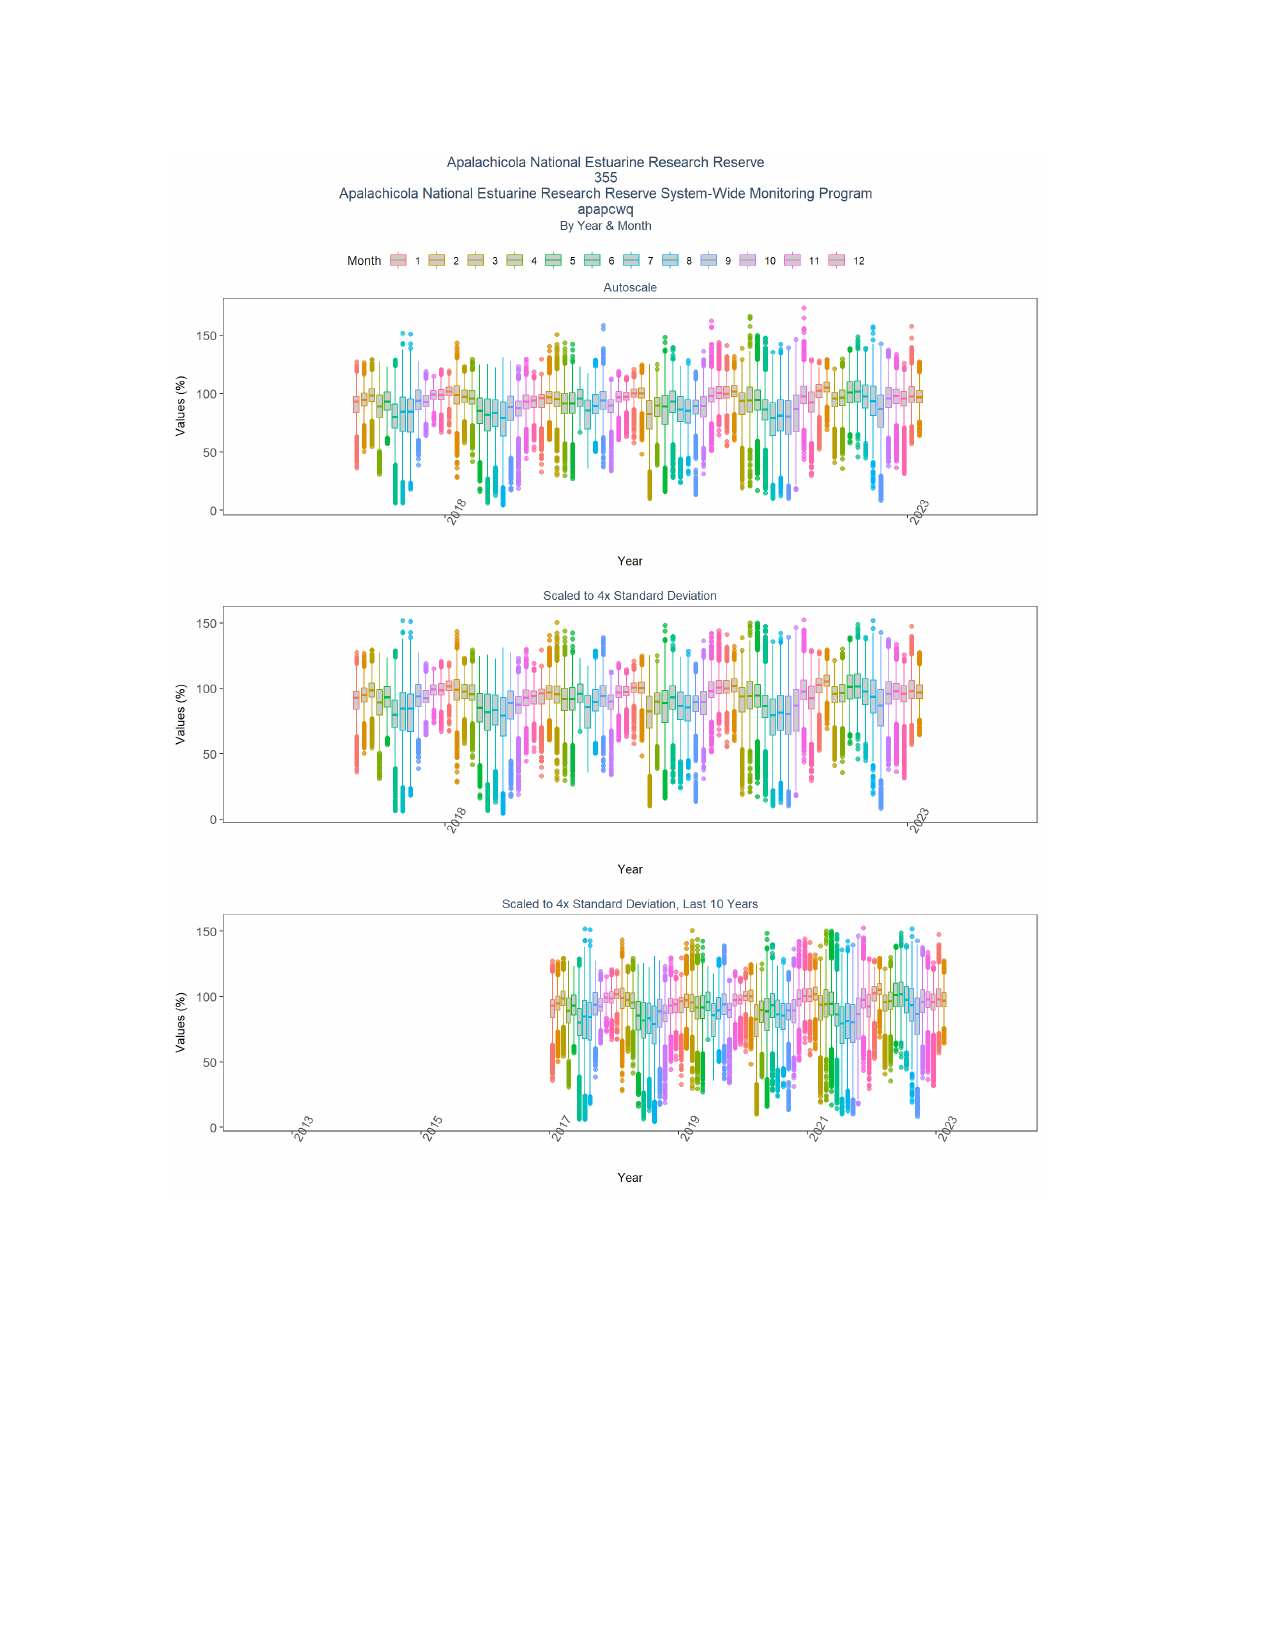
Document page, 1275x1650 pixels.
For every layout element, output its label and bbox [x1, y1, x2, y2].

picture [168, 150, 1044, 1200]
